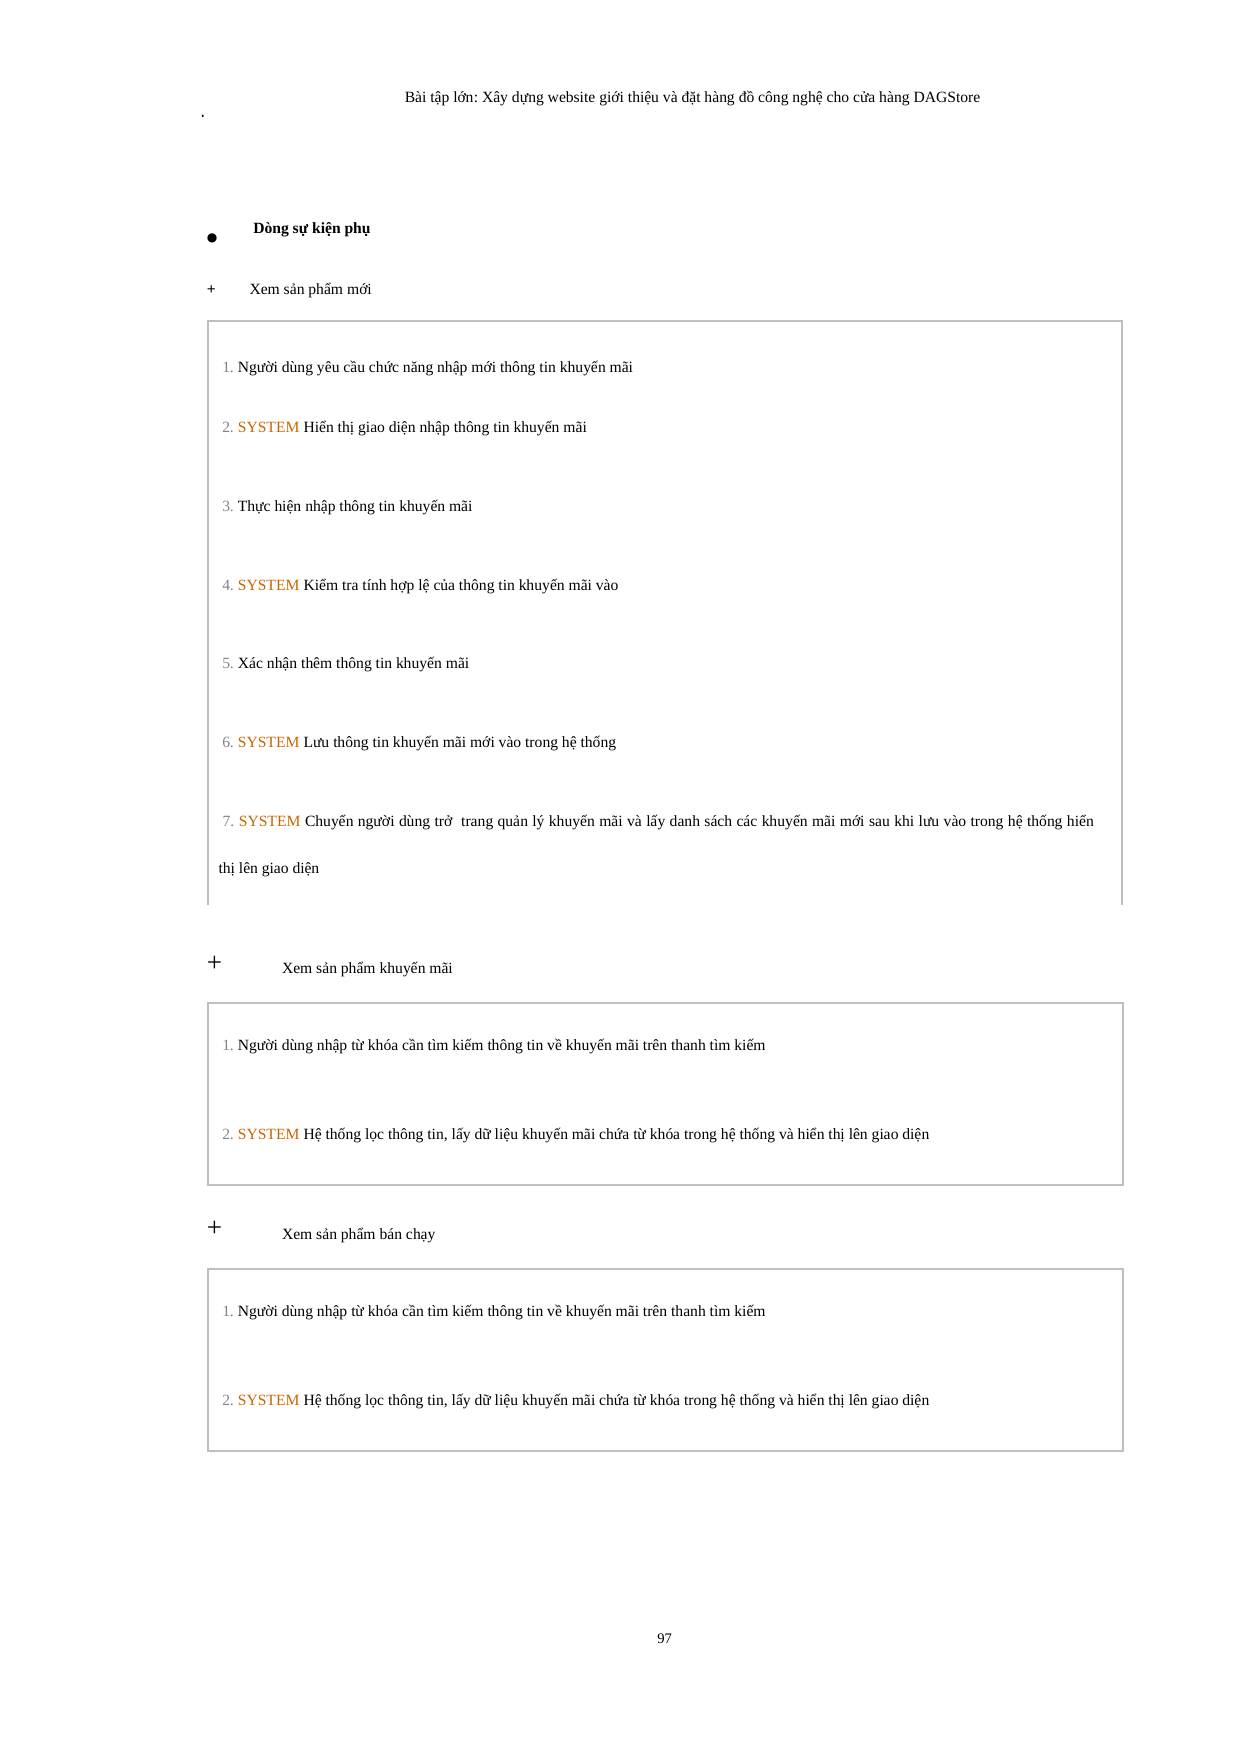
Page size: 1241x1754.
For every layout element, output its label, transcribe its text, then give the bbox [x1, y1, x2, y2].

table_cell 2. SYSTEM Hệ thống lọc thông tin, lấy dữ liệu khuyến mãi chứa từ khóa trong hệ thống và hiển thị lên giao diện [209, 1093, 1122, 1184]
table_cell 7. SYSTEM Chuyển người dùng trở trang quản lý khuyến mãi và lấy danh sách các khuyến mãi mới sau khi lưu vào trong hệ thống hiển thị lên giao diện [209, 780, 1121, 905]
table_cell 2. SYSTEM Hệ thống lọc thông tin, lấy dữ liệu khuyến mãi chứa từ khóa trong hệ thống và hiển thị lên giao diện [209, 1359, 1122, 1450]
table_cell 5. Xác nhận thêm thông tin khuyến mãi [209, 623, 1121, 701]
text ● Dòng sự kiện phụ [207, 205, 1122, 248]
text + Xem sản phẩm mới [207, 267, 1122, 298]
list Xem sản phẩm khuyến mãi [207, 946, 1122, 977]
table_header 1. Người dùng yêu cầu chức năng nhập mới thông tin khuyến mãi [209, 322, 1121, 386]
table_cell 3. Thực hiện nhập thông tin khuyến mãi [209, 465, 1121, 544]
list Xem sản phẩm bán chạy [207, 1211, 1122, 1242]
table_header 1. Người dùng nhập từ khóa cần tìm kiếm thông tin về khuyến mãi trên thanh tìm kiếm [209, 1270, 1122, 1359]
table_cell 2. SYSTEM Hiển thị giao diện nhập thông tin khuyến mãi [209, 386, 1121, 465]
table_cell 6. SYSTEM Lưu thông tin khuyến mãi mới vào trong hệ thống [209, 701, 1121, 780]
table_header 1. Người dùng nhập từ khóa cần tìm kiếm thông tin về khuyến mãi trên thanh tìm kiếm [209, 1004, 1122, 1093]
table_cell 4. SYSTEM Kiểm tra tính hợp lệ của thông tin khuyến mãi vào [209, 544, 1121, 622]
